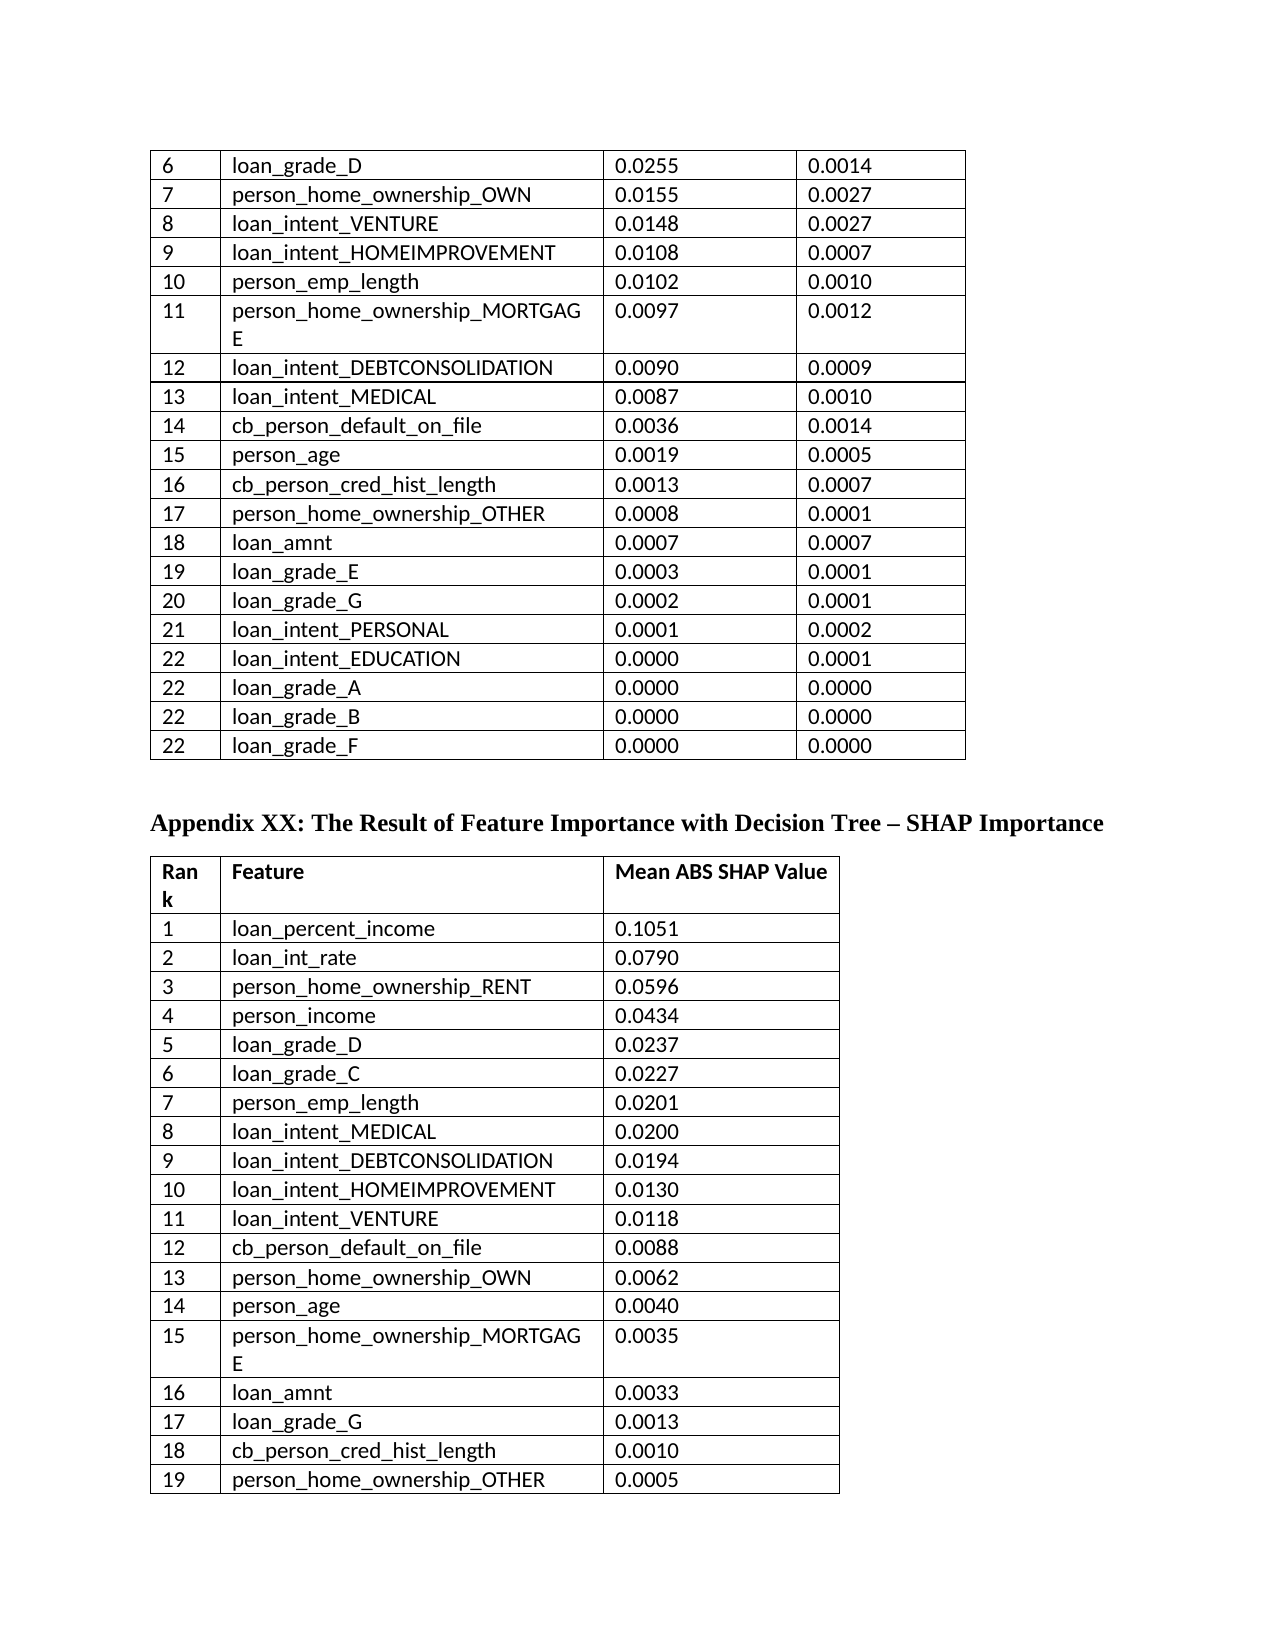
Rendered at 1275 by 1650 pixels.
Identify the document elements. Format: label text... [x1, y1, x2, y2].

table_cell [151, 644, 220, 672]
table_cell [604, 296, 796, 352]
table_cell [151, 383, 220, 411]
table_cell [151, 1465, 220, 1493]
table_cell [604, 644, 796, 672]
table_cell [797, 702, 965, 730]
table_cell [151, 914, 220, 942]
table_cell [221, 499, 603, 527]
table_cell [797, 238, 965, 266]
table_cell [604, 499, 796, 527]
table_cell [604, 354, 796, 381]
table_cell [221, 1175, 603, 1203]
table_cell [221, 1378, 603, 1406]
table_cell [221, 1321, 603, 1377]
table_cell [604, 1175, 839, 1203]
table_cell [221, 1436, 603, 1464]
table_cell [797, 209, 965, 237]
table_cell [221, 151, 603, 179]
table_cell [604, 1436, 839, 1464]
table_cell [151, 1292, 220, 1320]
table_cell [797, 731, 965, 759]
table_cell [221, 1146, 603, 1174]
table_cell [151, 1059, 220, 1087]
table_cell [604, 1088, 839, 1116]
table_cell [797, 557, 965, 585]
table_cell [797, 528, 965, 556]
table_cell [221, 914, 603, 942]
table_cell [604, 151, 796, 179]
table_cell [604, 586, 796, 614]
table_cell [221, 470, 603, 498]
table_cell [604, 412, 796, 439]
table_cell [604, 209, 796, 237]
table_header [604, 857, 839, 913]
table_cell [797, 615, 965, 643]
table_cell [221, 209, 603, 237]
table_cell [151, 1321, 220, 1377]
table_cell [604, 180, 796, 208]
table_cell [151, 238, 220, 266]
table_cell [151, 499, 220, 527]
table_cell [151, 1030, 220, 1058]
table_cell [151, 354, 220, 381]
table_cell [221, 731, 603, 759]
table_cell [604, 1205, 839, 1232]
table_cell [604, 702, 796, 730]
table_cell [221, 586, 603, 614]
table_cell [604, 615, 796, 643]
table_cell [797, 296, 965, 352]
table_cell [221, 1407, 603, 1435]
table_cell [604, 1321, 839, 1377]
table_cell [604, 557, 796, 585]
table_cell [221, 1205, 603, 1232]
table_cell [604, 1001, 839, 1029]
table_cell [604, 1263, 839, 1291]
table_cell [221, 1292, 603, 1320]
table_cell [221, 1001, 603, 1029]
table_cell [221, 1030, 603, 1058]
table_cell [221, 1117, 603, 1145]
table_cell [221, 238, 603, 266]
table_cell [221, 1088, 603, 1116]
text Appendix XX: The Result of Feature Importance with Decision Tree – SHAP Importance [150, 808, 1125, 837]
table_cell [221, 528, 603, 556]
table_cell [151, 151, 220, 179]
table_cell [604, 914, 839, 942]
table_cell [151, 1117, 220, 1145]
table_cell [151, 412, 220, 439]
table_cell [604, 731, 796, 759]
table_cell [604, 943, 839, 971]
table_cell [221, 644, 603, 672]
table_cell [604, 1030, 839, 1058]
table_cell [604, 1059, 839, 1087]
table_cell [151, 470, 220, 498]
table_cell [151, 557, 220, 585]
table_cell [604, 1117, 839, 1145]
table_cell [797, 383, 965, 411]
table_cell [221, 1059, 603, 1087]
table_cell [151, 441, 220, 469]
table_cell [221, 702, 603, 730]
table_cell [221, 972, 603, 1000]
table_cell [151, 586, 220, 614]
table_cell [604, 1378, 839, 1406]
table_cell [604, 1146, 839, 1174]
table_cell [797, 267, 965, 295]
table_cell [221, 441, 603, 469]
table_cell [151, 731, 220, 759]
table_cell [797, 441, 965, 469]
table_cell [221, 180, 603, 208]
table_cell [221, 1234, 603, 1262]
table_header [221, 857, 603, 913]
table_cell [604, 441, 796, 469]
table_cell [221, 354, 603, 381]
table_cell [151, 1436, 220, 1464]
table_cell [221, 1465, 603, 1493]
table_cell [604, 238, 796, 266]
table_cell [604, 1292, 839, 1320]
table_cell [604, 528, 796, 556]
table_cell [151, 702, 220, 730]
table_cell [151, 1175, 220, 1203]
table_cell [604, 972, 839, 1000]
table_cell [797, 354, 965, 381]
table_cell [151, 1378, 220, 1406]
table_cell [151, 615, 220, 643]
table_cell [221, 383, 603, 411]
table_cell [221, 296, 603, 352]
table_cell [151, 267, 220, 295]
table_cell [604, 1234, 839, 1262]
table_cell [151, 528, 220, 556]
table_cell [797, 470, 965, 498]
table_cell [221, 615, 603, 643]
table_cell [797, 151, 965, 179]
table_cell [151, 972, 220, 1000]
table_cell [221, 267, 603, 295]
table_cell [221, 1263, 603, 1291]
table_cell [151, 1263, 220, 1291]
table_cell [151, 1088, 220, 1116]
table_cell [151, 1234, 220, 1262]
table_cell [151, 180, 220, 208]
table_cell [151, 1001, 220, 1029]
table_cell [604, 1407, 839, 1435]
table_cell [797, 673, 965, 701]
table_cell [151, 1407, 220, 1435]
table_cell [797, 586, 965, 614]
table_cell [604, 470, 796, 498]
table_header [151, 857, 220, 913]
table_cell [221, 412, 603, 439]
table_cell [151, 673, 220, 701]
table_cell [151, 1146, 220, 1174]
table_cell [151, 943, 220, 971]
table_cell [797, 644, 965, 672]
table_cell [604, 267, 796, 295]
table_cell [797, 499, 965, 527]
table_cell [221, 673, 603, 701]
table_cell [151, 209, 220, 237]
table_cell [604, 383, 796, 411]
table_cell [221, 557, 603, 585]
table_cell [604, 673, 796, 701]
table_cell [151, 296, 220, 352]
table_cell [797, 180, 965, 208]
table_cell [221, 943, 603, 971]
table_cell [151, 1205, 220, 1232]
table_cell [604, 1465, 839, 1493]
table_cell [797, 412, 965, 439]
